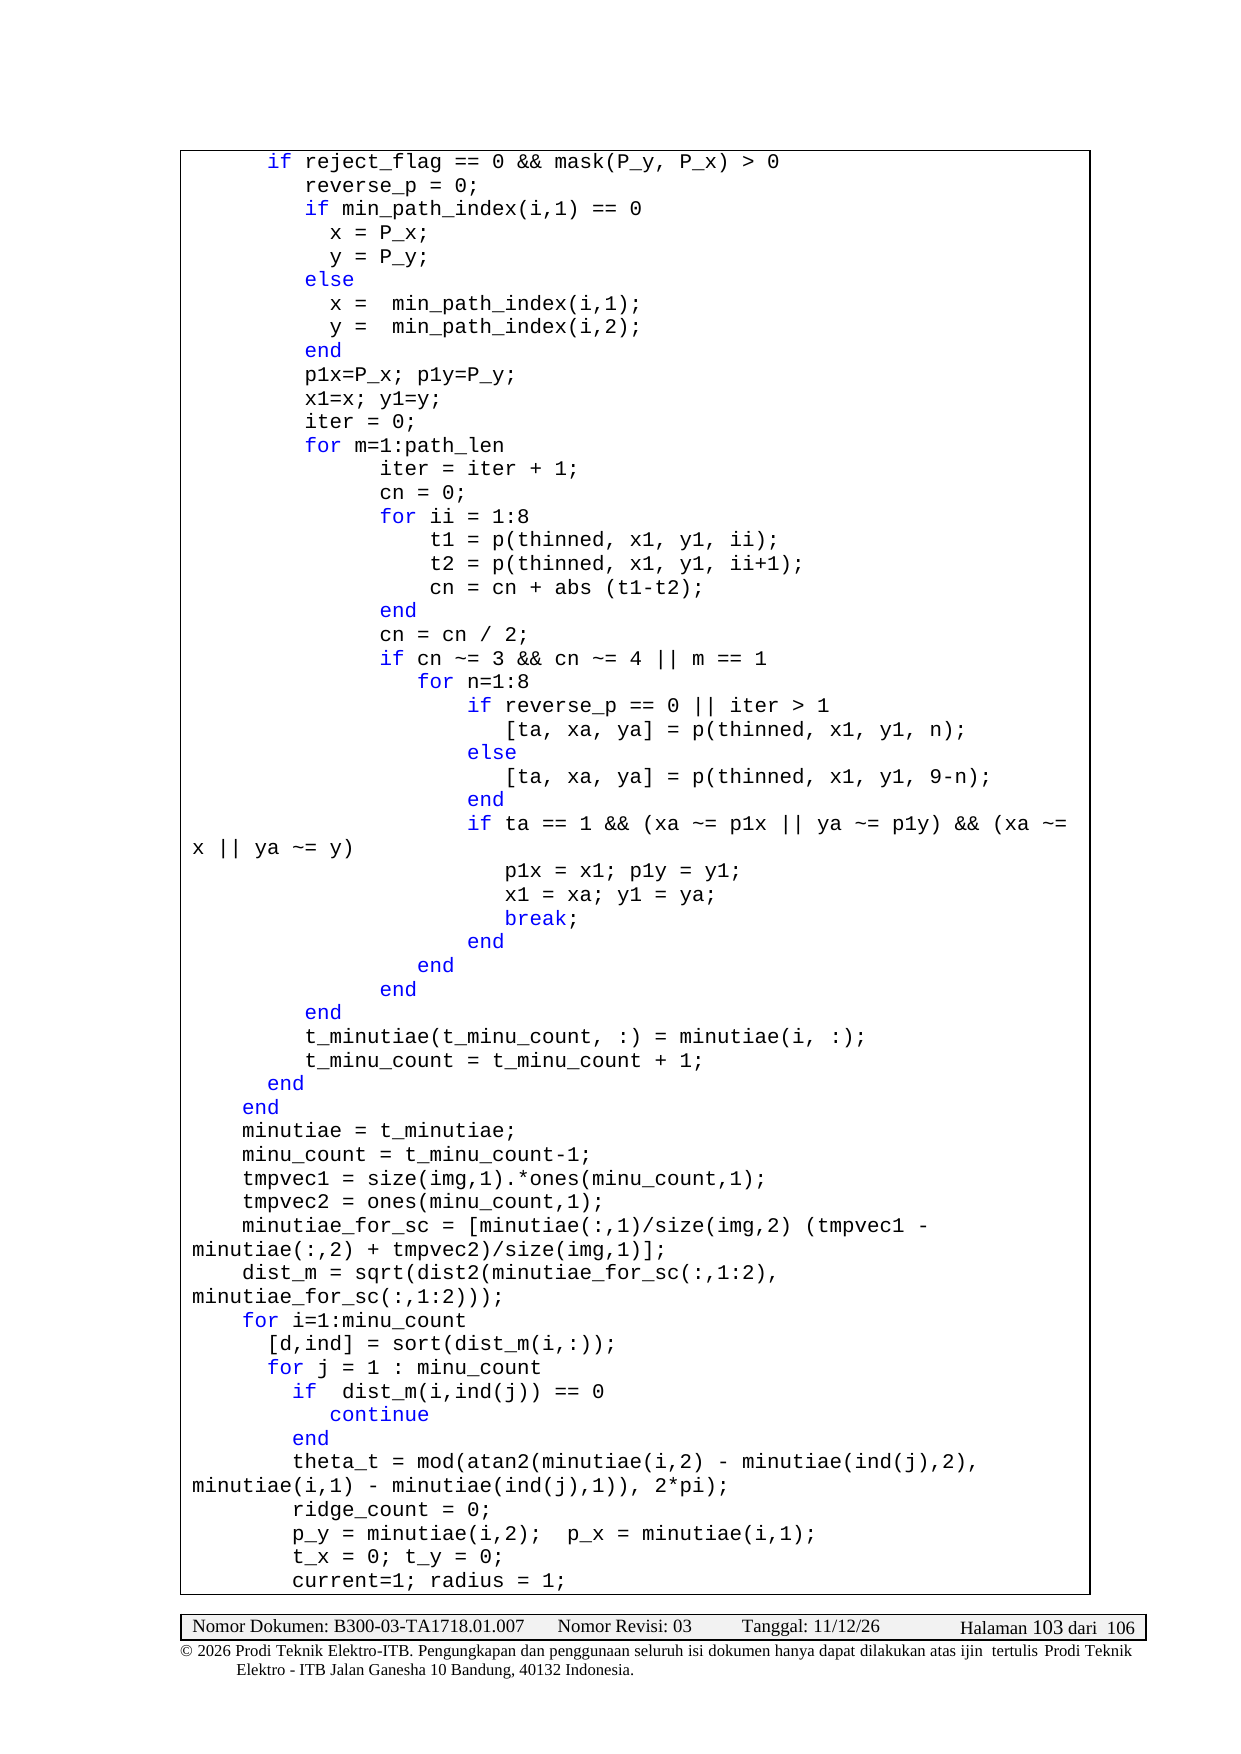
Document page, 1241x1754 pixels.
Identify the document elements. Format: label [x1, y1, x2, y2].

table_header [181, 151, 1089, 1593]
